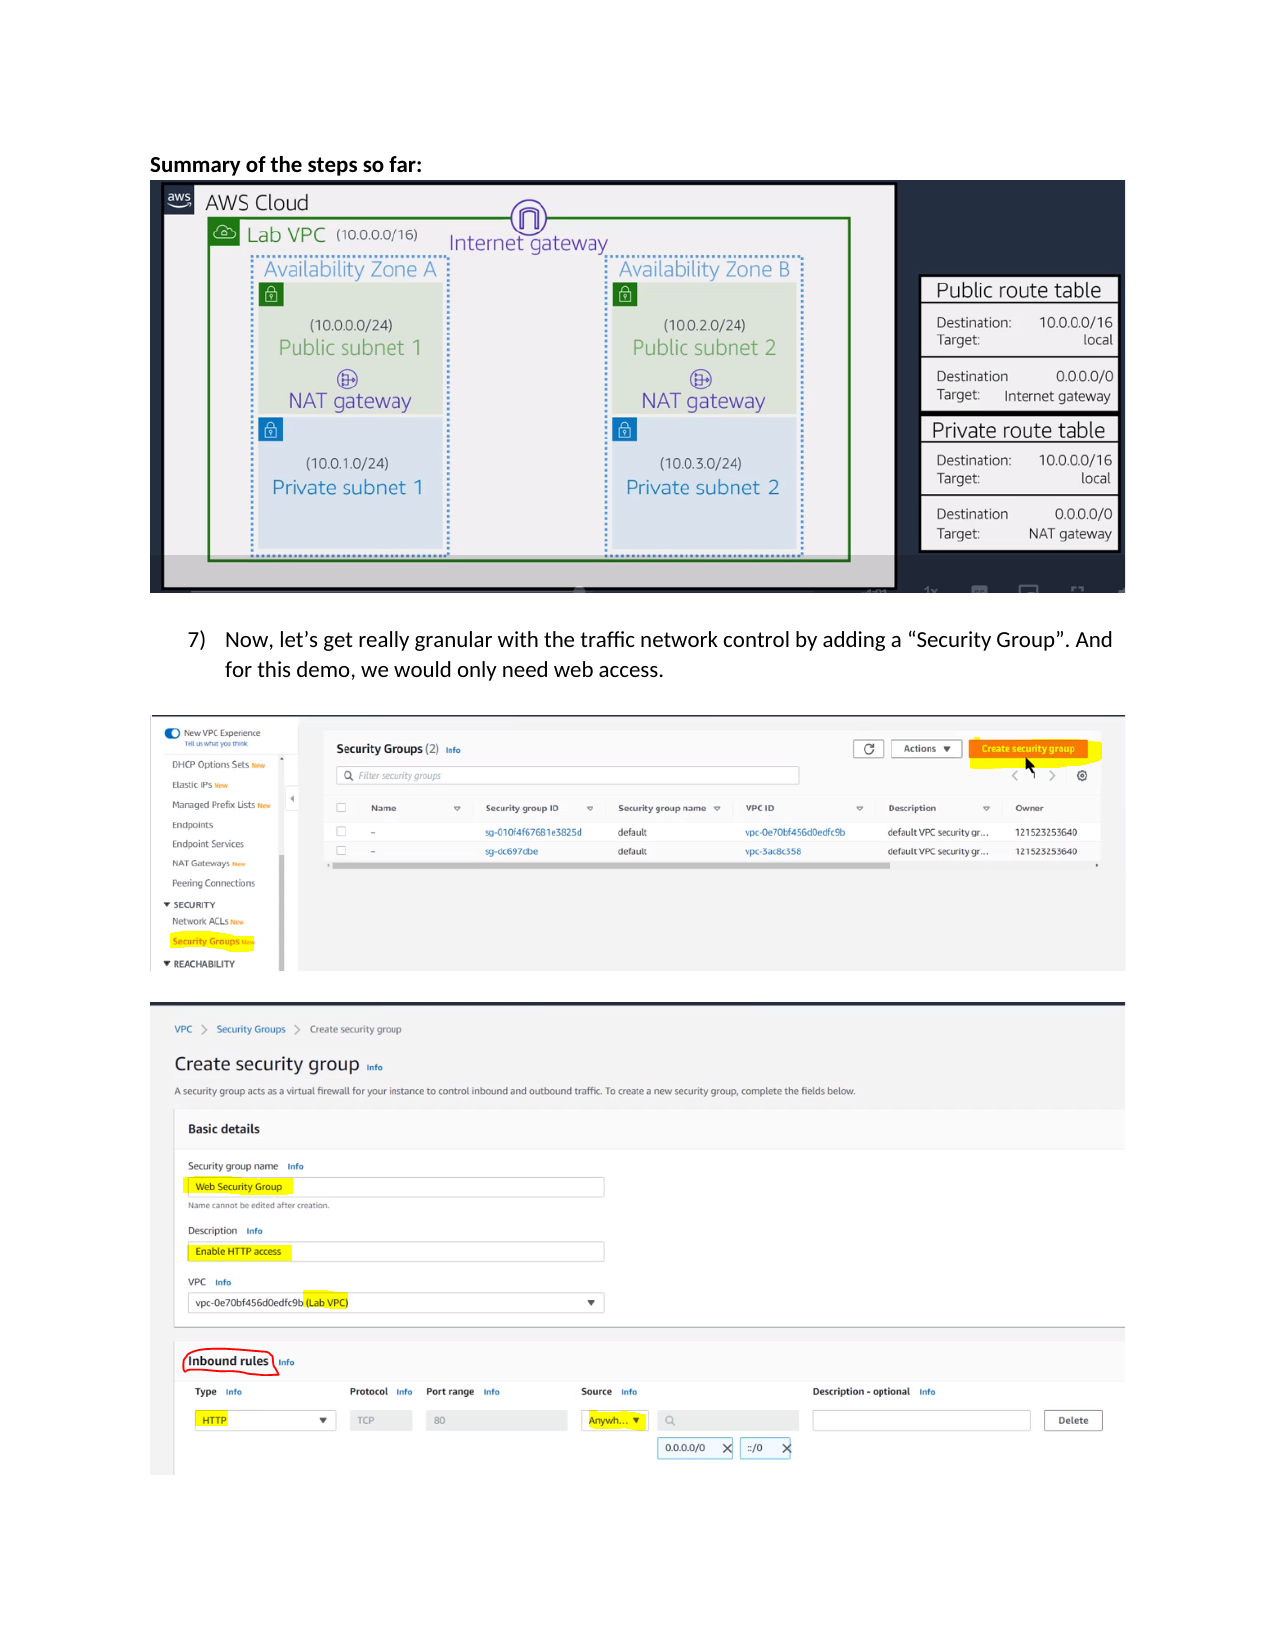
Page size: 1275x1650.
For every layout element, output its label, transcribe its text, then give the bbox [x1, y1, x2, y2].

list Now, let’s get really granular with the traffic network control by adding a “Security Group”. And for this demo, we would only need web access. [187, 625, 1125, 683]
picture [150, 715, 1125, 971]
text Summary of the steps so far: [150, 150, 1125, 178]
picture [150, 1002, 1125, 1475]
picture [150, 180, 1125, 593]
